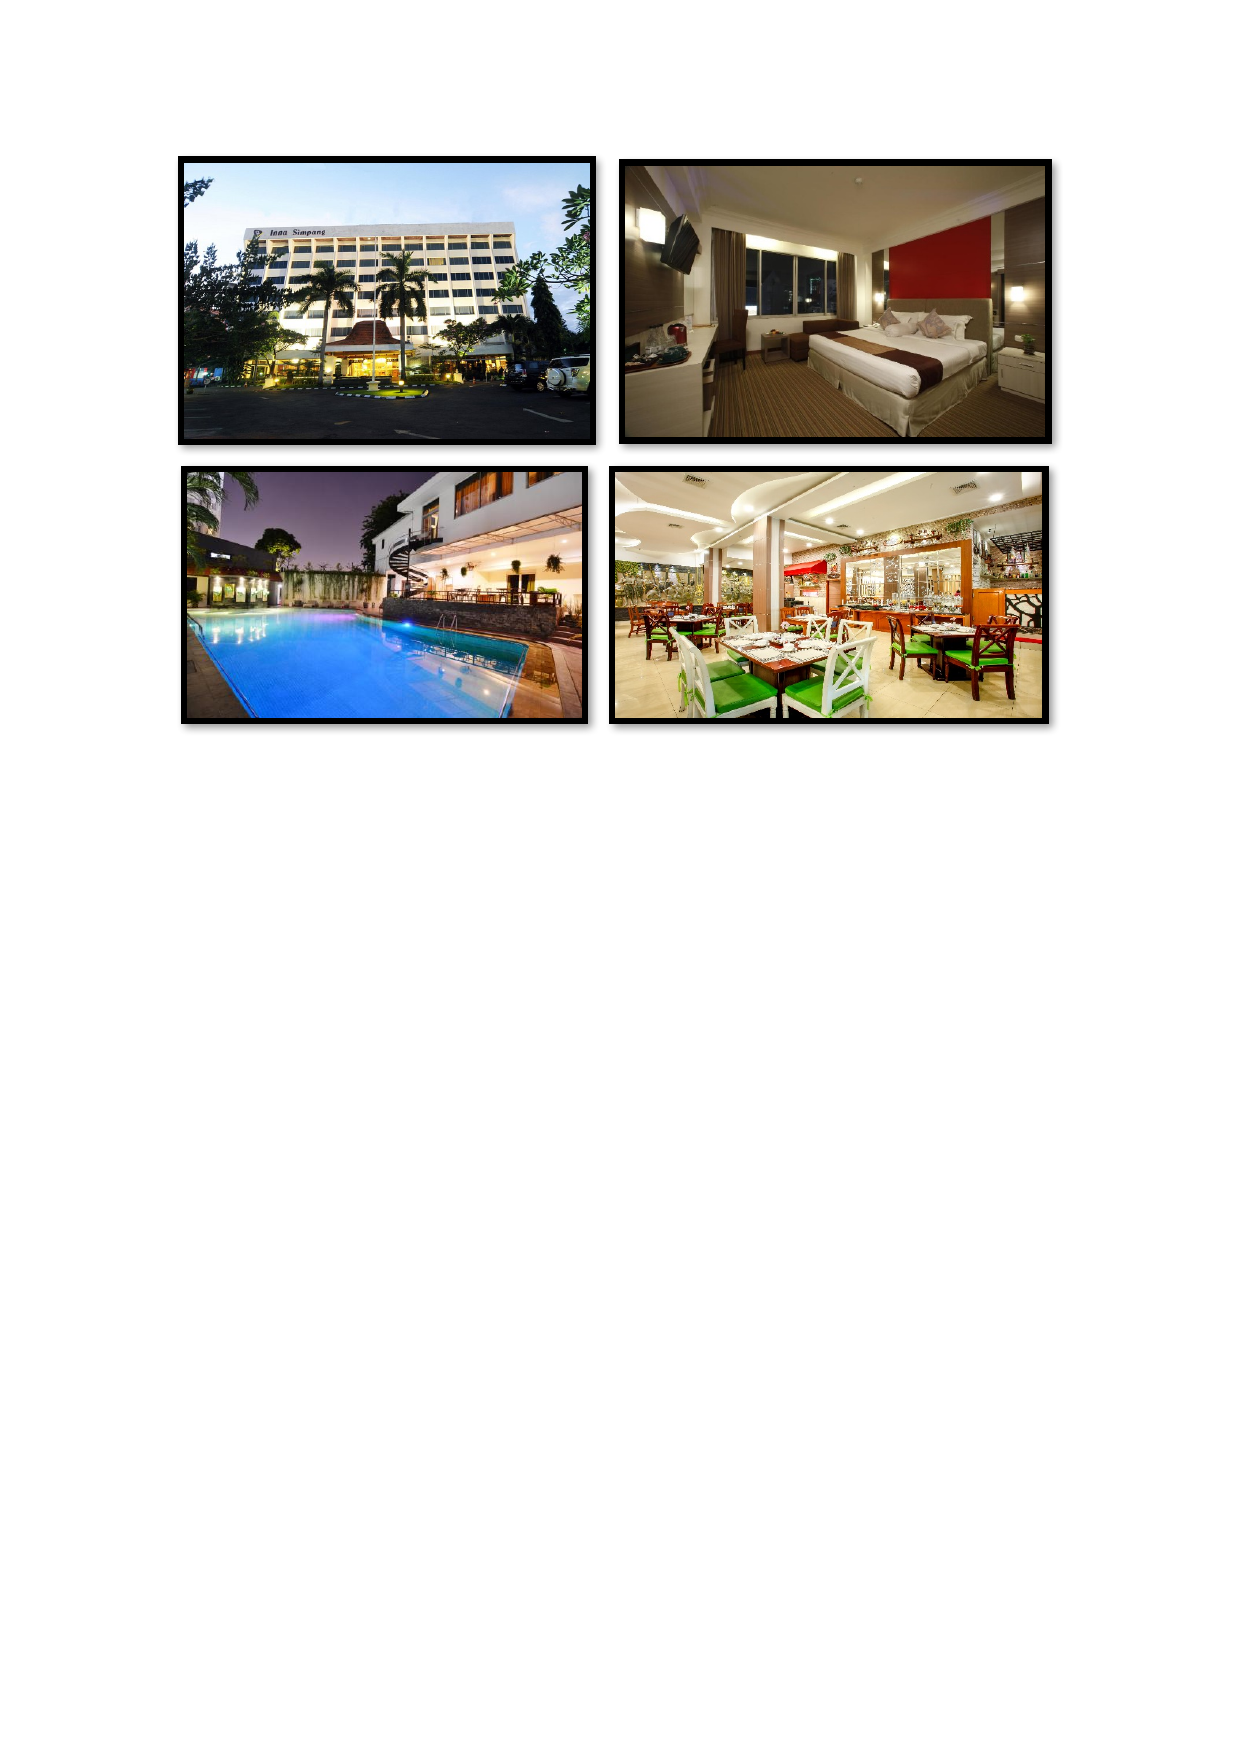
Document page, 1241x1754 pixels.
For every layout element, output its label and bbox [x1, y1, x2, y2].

picture [625, 166, 1045, 437]
picture [615, 472, 1042, 718]
picture [187, 472, 582, 718]
picture [184, 163, 590, 439]
